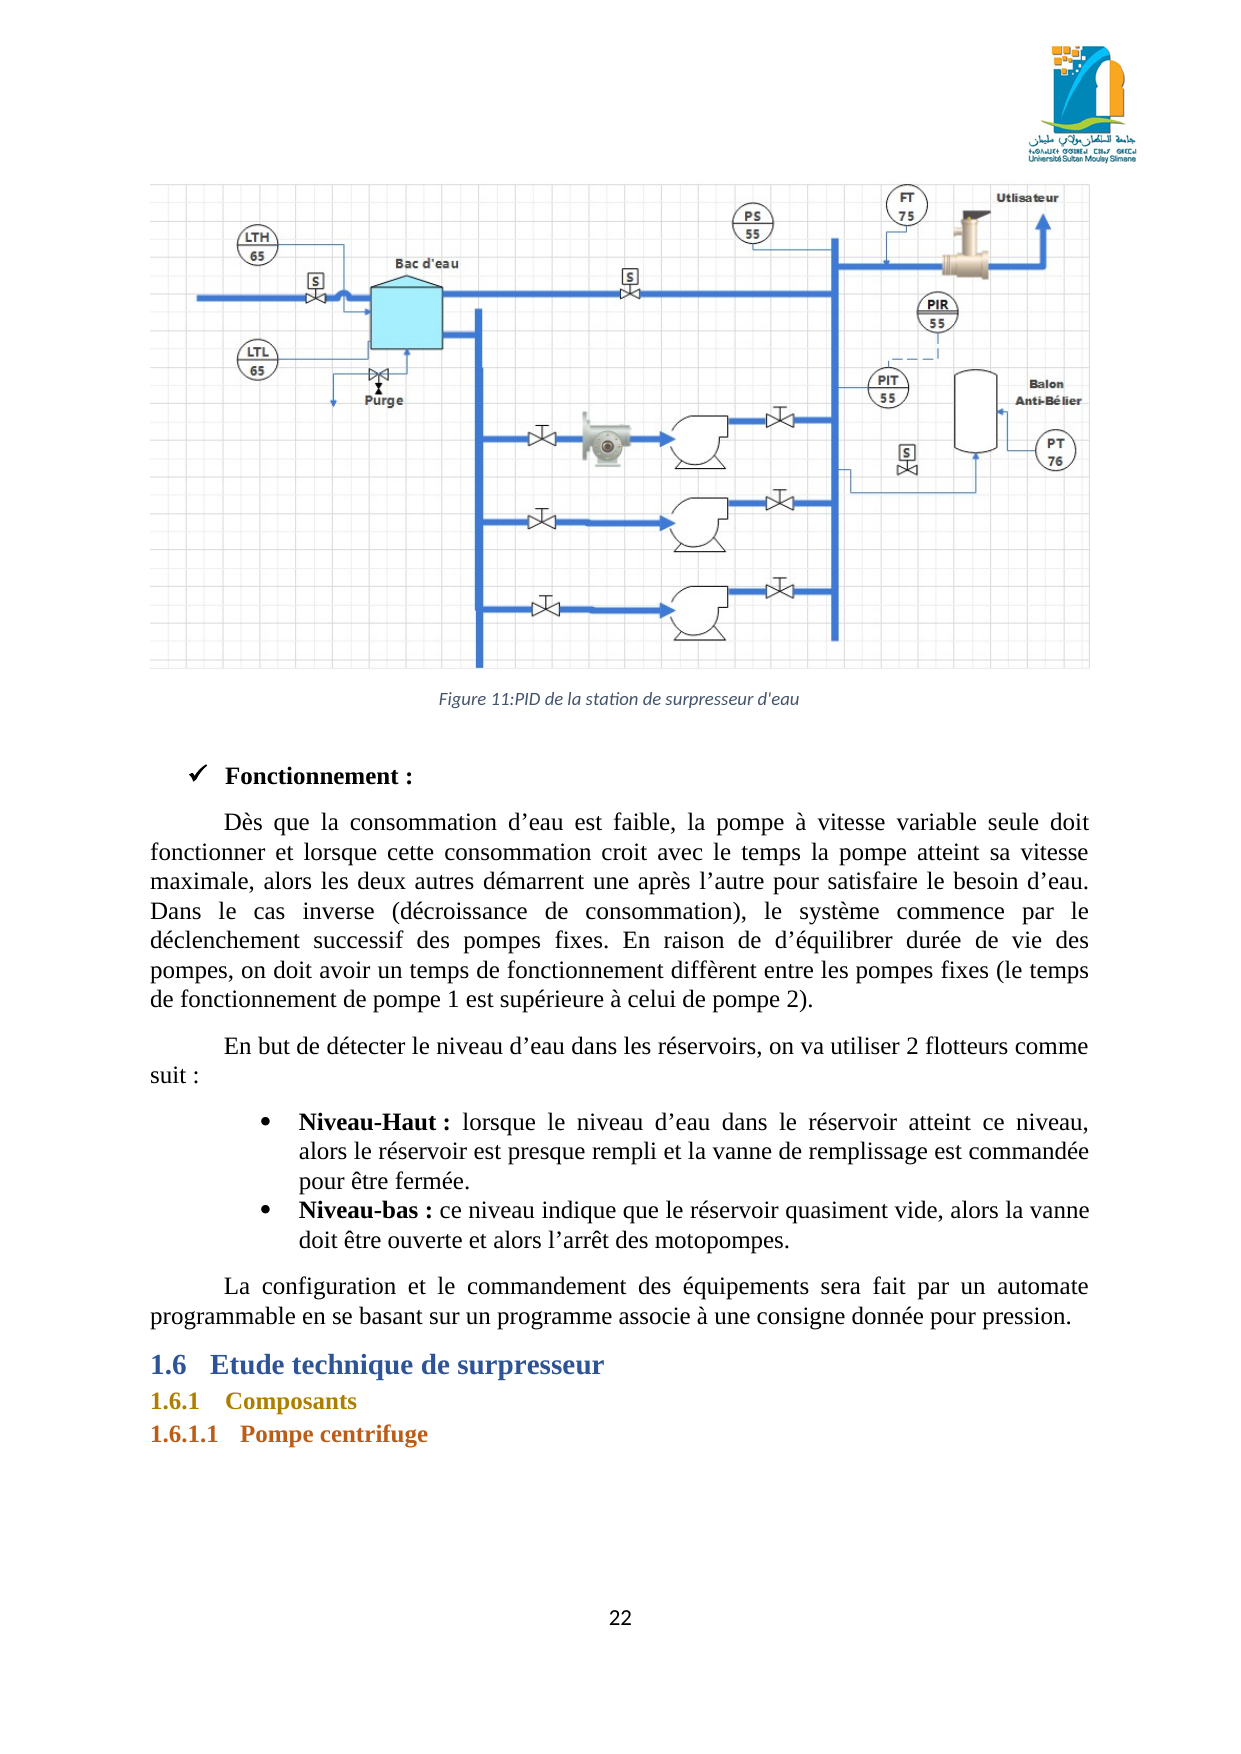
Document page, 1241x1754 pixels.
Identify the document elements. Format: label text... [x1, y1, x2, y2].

text En but de détecter le niveau d’eau dans les réservoirs, on va utiliser 2 flotteurs comme suit : [150, 1031, 1090, 1089]
list Niveau-bas : ce niveau indique que le réservoir quasiment vide, alors la vanne doit être ouverte et alors l’arrêt des motopompes. [261, 1195, 1090, 1254]
picture [150, 181, 1091, 670]
text Dès que la consommation d’eau est faible, la pompe à vitesse variable seule doit fonctionner et lorsque cette consommation croit avec le temps la pompe atteint sa vitesse maximale, alors les deux autres démarrent une après l’autre pour satisfaire le besoin d’eau. Dans le cas inverse (décroissance de consommation), le système commence par le déclenchement successif des pompes fixes. En raison de d’équilibrer durée de vie des pompes, on doit avoir un temps de fonctionnement diffèrent entre les pompes fixes (le temps de fonctionnement de pompe 1 est supérieure à celui de pompe 2). [150, 807, 1090, 1013]
subtitle Etude technique de surpresseur [150, 1347, 1090, 1381]
subtitle Pompe centrifuge [150, 1419, 1090, 1448]
list Niveau-Haut : lorsque le niveau d’eau dans le réservoir atteint ce niveau, alors le réservoir est presque rempli et la vanne de remplissage est commandée pour être fermée. [261, 1107, 1090, 1194]
text La configuration et le commandement des équipements sera fait par un automate programmable en se basant sur un programme associe à une consigne donnée pour pression. [150, 1271, 1090, 1329]
list Fonctionnement : [187, 761, 1090, 789]
subtitle Composants [150, 1386, 1090, 1414]
